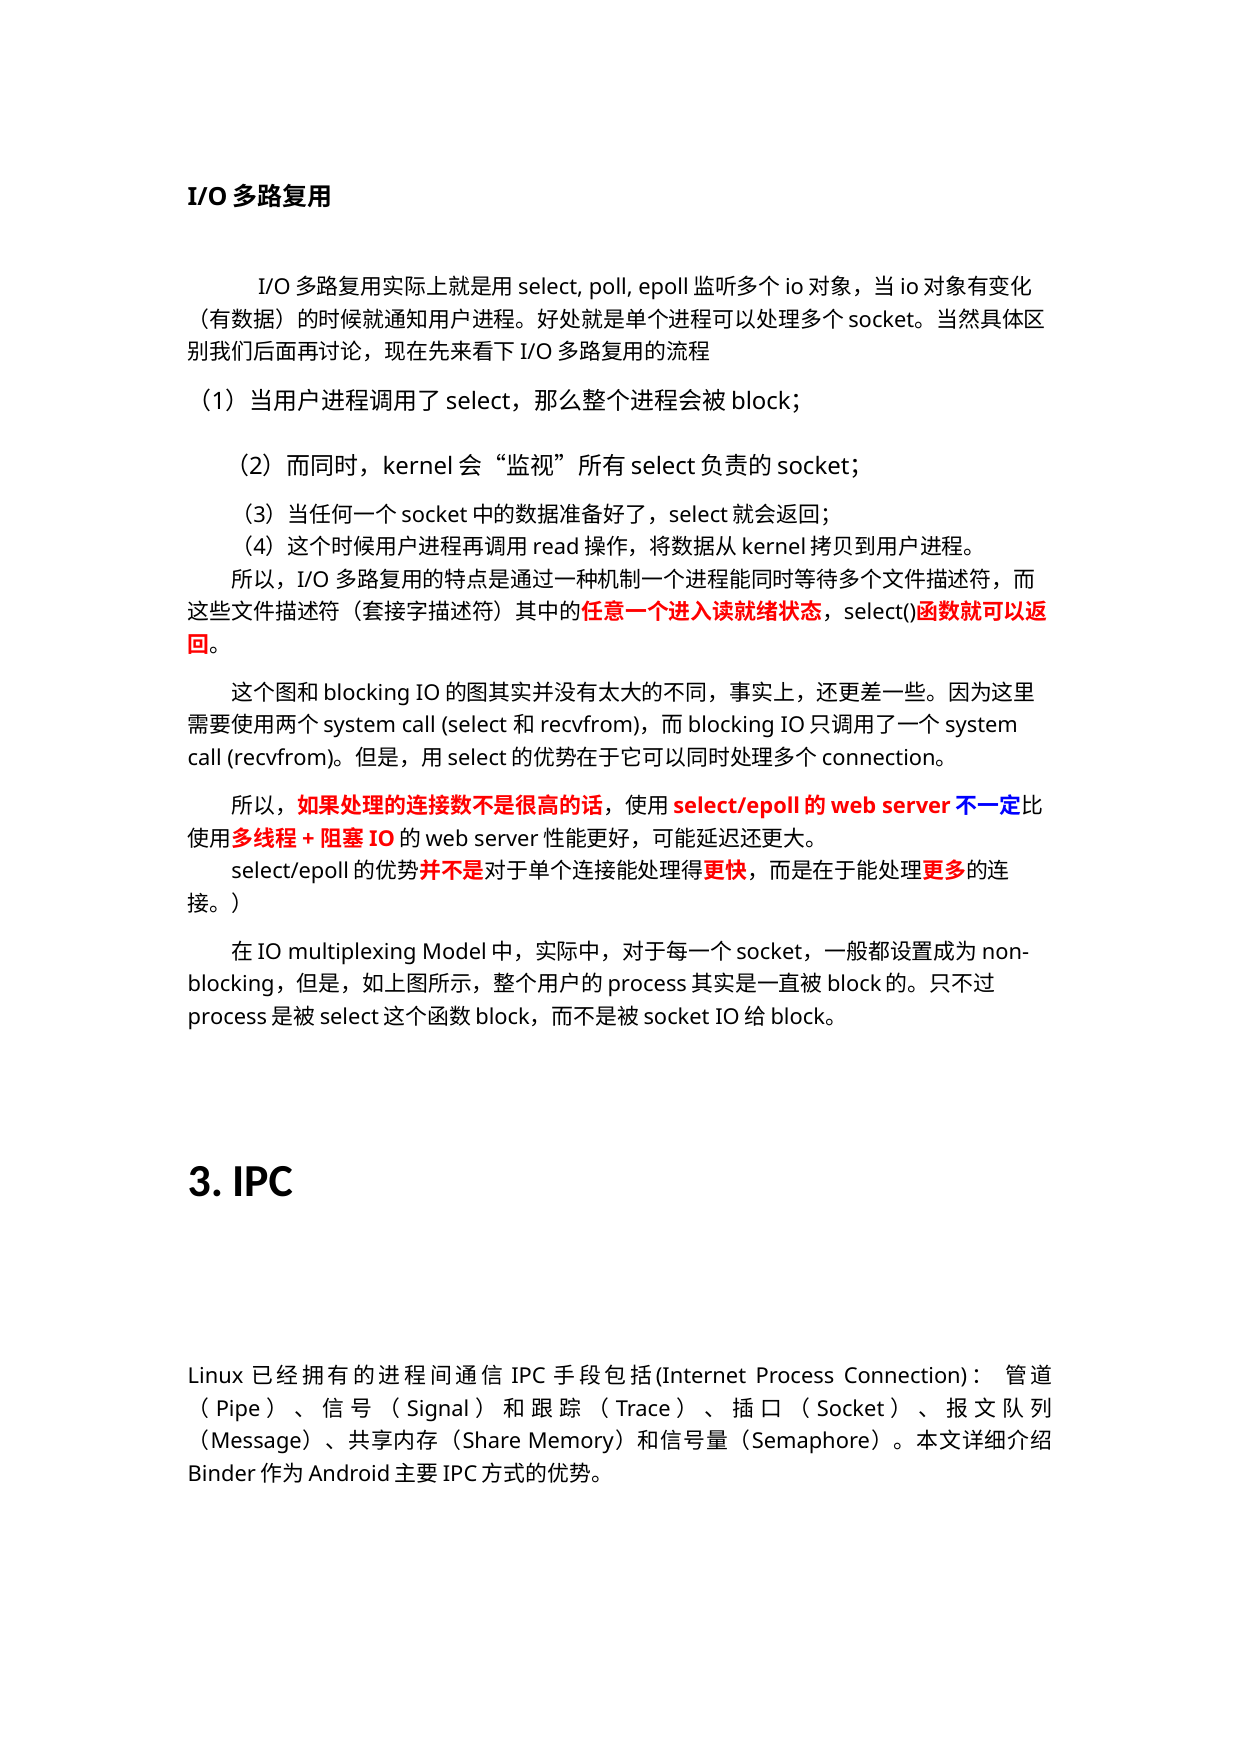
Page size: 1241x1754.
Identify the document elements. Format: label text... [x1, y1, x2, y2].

text 这个图和blocking IO的图其实并没有太大的不同，事实上，还更差一些。因为这里需要使用两个system call (select 和 recvfrom)，而blocking IO只调用了一个system call (recvfrom)。但是，用select的优势在于它可以同时处理多个connection。 [187, 675, 1053, 772]
text （4）这个时候用户进程再调用read操作，将数据从kernel拷贝到用户进程。 [187, 529, 1053, 562]
text select/epoll的优势并不是对于单个连接能处理得更快，而是在于能处理更多的连接。） [187, 853, 1053, 918]
text （2）而同时，kernel会“监视”所有select负责的socket； [187, 432, 1053, 497]
text I/O多路复用实际上就是用select, poll, epoll监听多个io对象，当io对象有变化（有数据）的时候就通知用户进程。好处就是单个进程可以处理多个socket。当然具体区别我们后面再讨论，现在先来看下I/O多路复用的流程 [187, 269, 1053, 367]
subtitle IPC [187, 1147, 1053, 1212]
subtitle I/O多路复用 [187, 162, 1053, 227]
text Linux已经拥有的进程间通信IPC手段包括(Internet Process Connection)： 管道（Pipe）、信号（Signal）和跟踪（Trace）、插口（Socket）、报文队列（Message）、共享内存（Share Memory）和信号量（Semaphore）。本文详细介绍Binder作为Android主要IPC方式的优势。 [187, 1358, 1053, 1488]
text 所以，I/O 多路复用的特点是通过一种机制一个进程能同时等待多个文件描述符，而这些文件描述符（套接字描述符）其中的任意一个进入读就绪状态，select()函数就可以返回。 [187, 562, 1053, 659]
text 在IO multiplexing Model中，实际中，对于每一个socket，一般都设置成为non-blocking，但是，如上图所示，整个用户的process其实是一直被block的。只不过process是被select这个函数block，而不是被socket IO给block。 [187, 933, 1053, 1031]
text （1）当用户进程调用了select，那么整个进程会被block； [187, 367, 1053, 432]
text （3）当任何一个socket中的数据准备好了，select就会返回； [187, 497, 1053, 529]
text 所以，如果处理的连接数不是很高的话，使用select/epoll的web server不一定比使用多线程 + 阻塞 IO的web server性能更好，可能延迟还更大。 [187, 788, 1053, 853]
